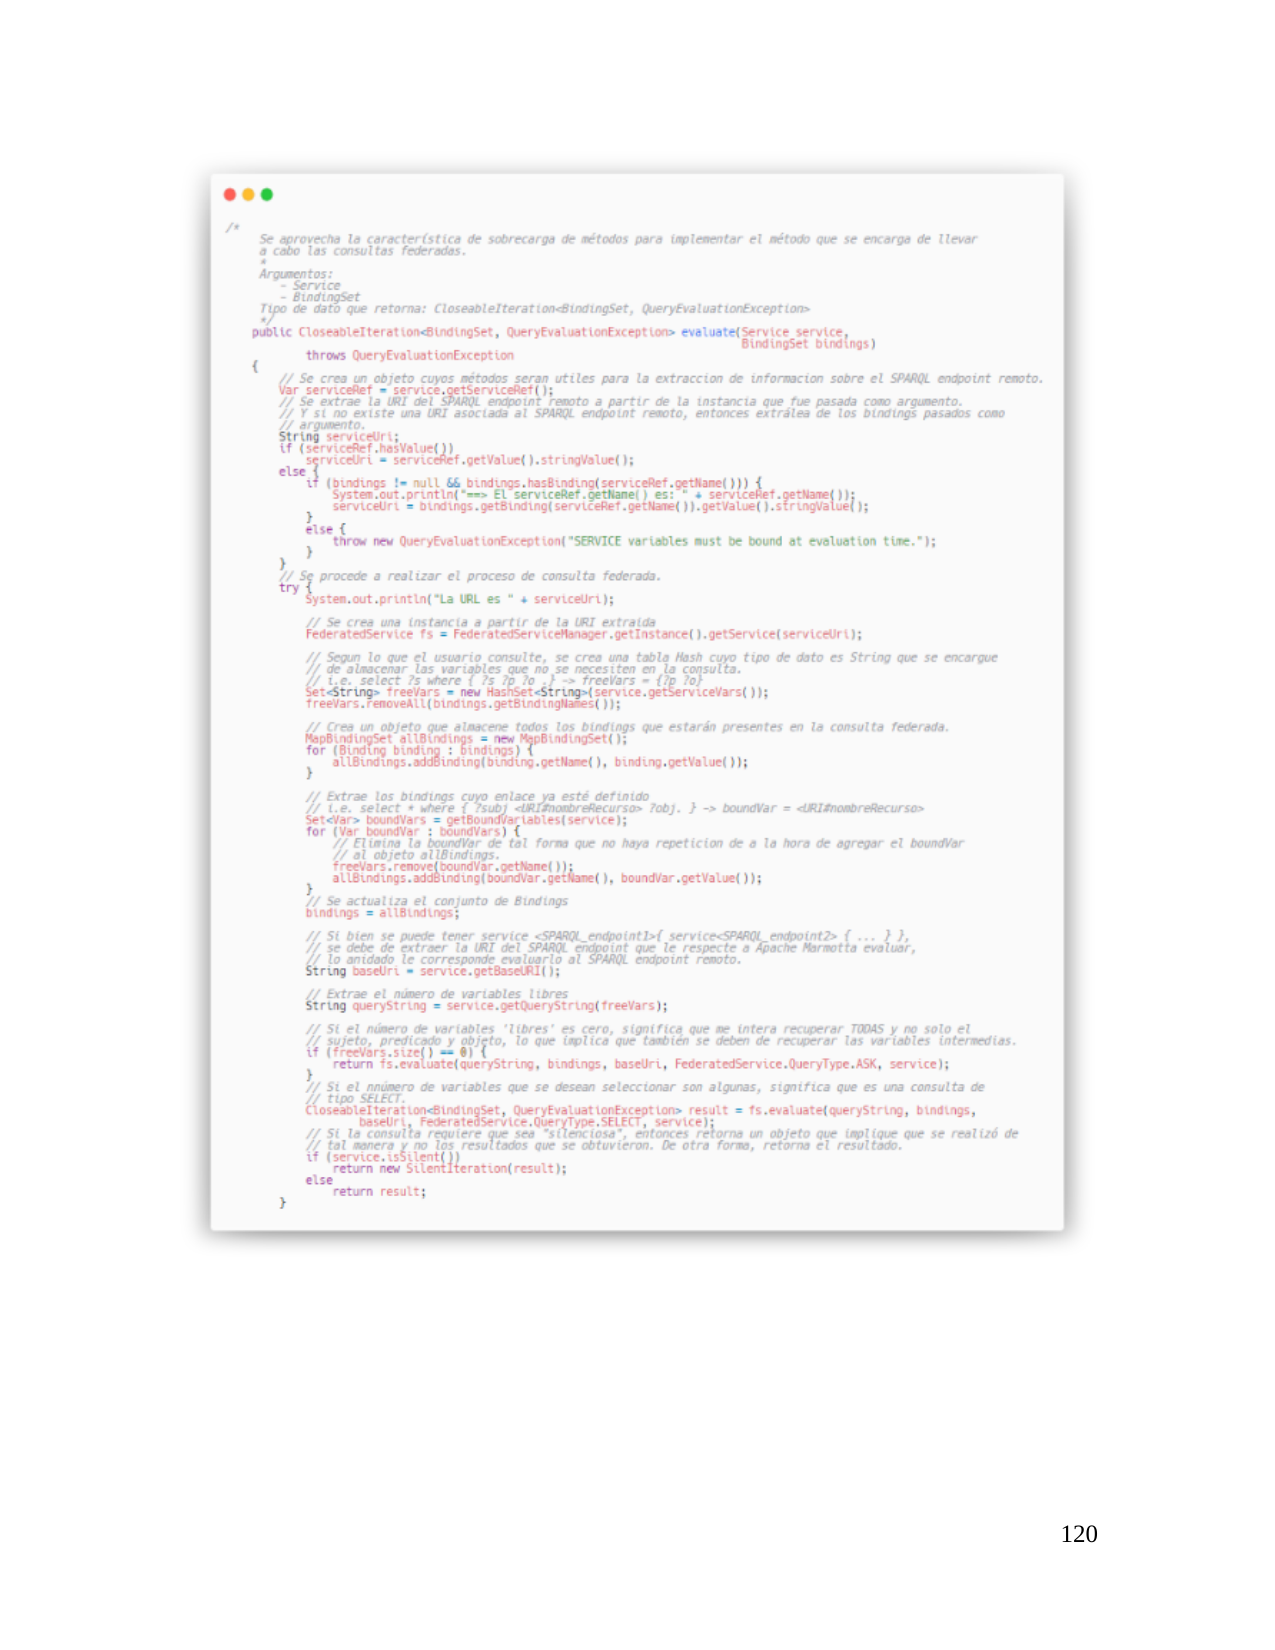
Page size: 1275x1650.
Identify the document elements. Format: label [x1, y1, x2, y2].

picture [210, 180, 1065, 1226]
